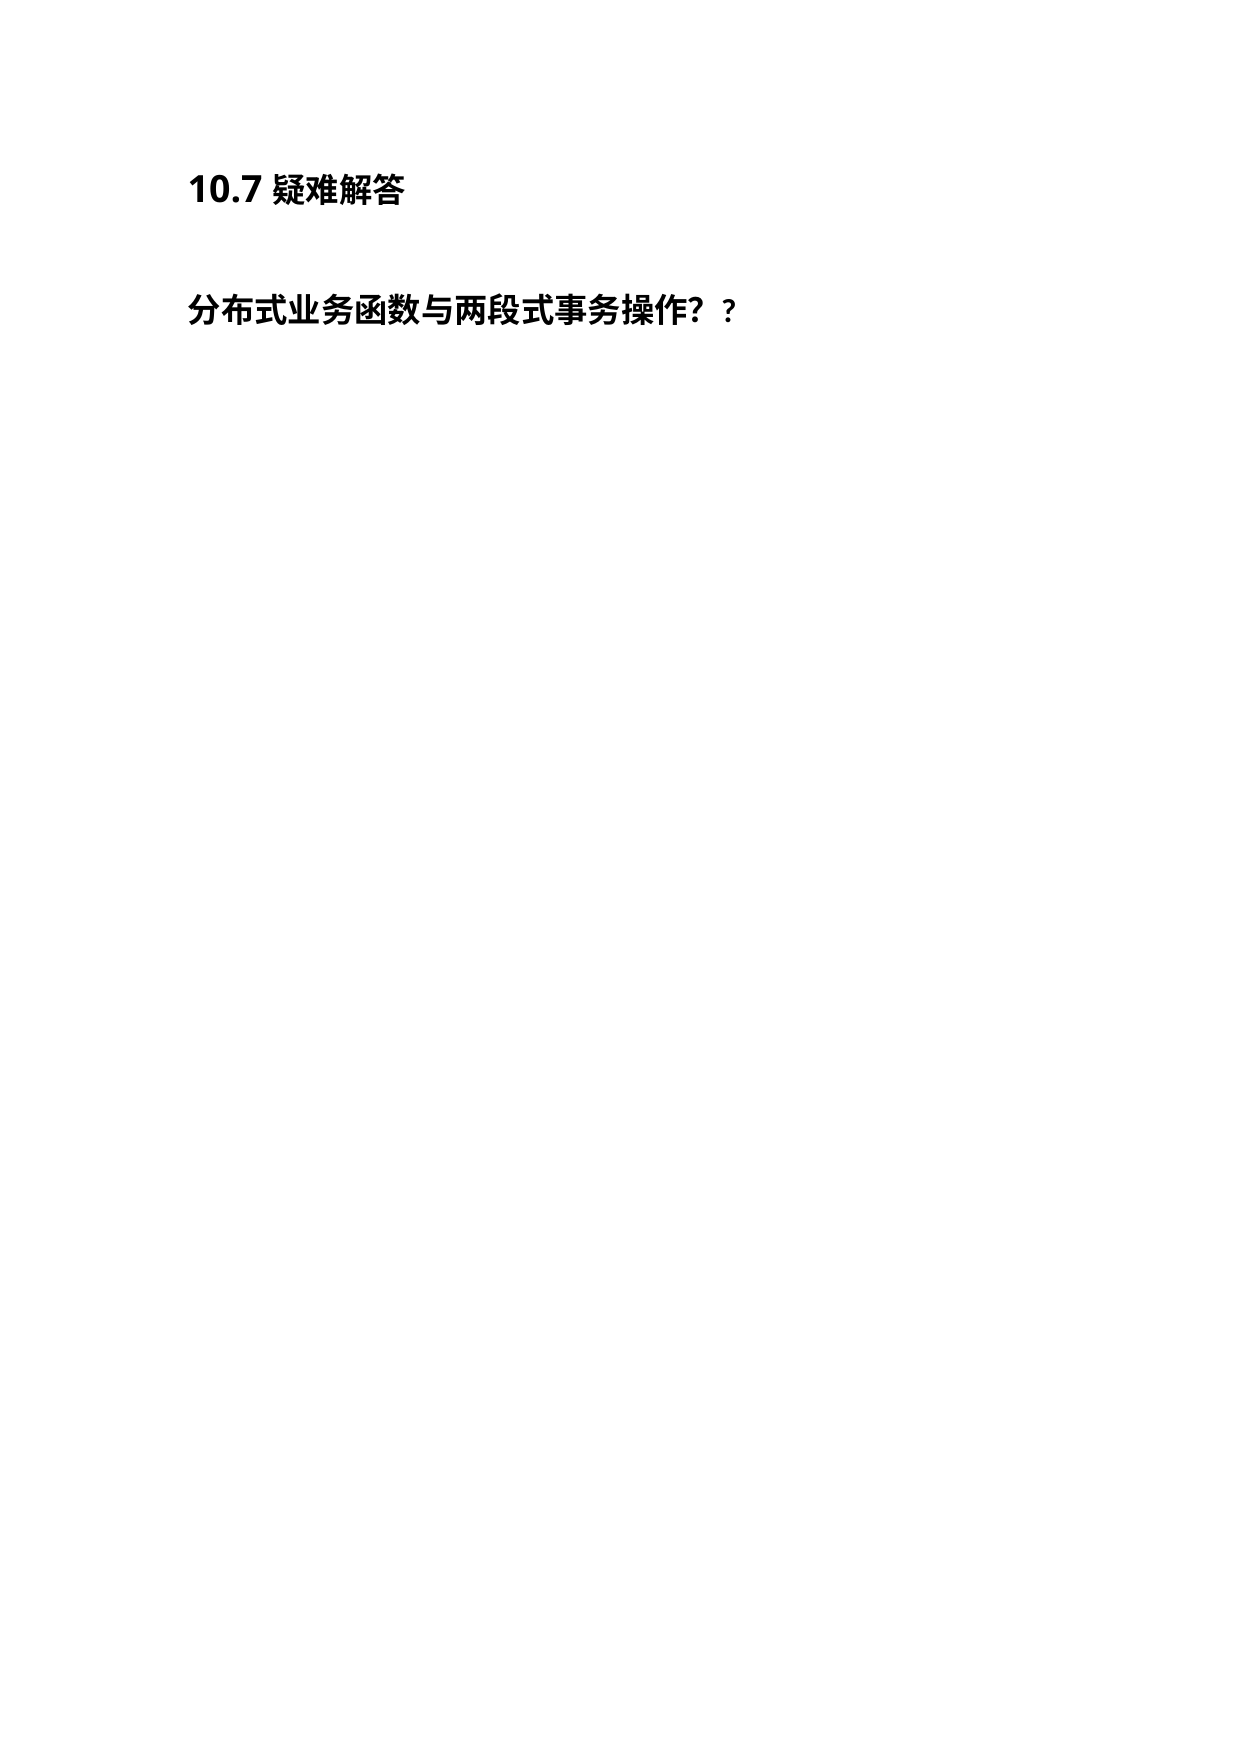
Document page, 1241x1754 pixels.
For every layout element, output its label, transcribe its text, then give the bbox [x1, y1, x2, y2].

subtitle 分布式业务函数与两段式事务操作？? [187, 276, 1053, 341]
subtitle 疑难解答 [187, 162, 1053, 213]
